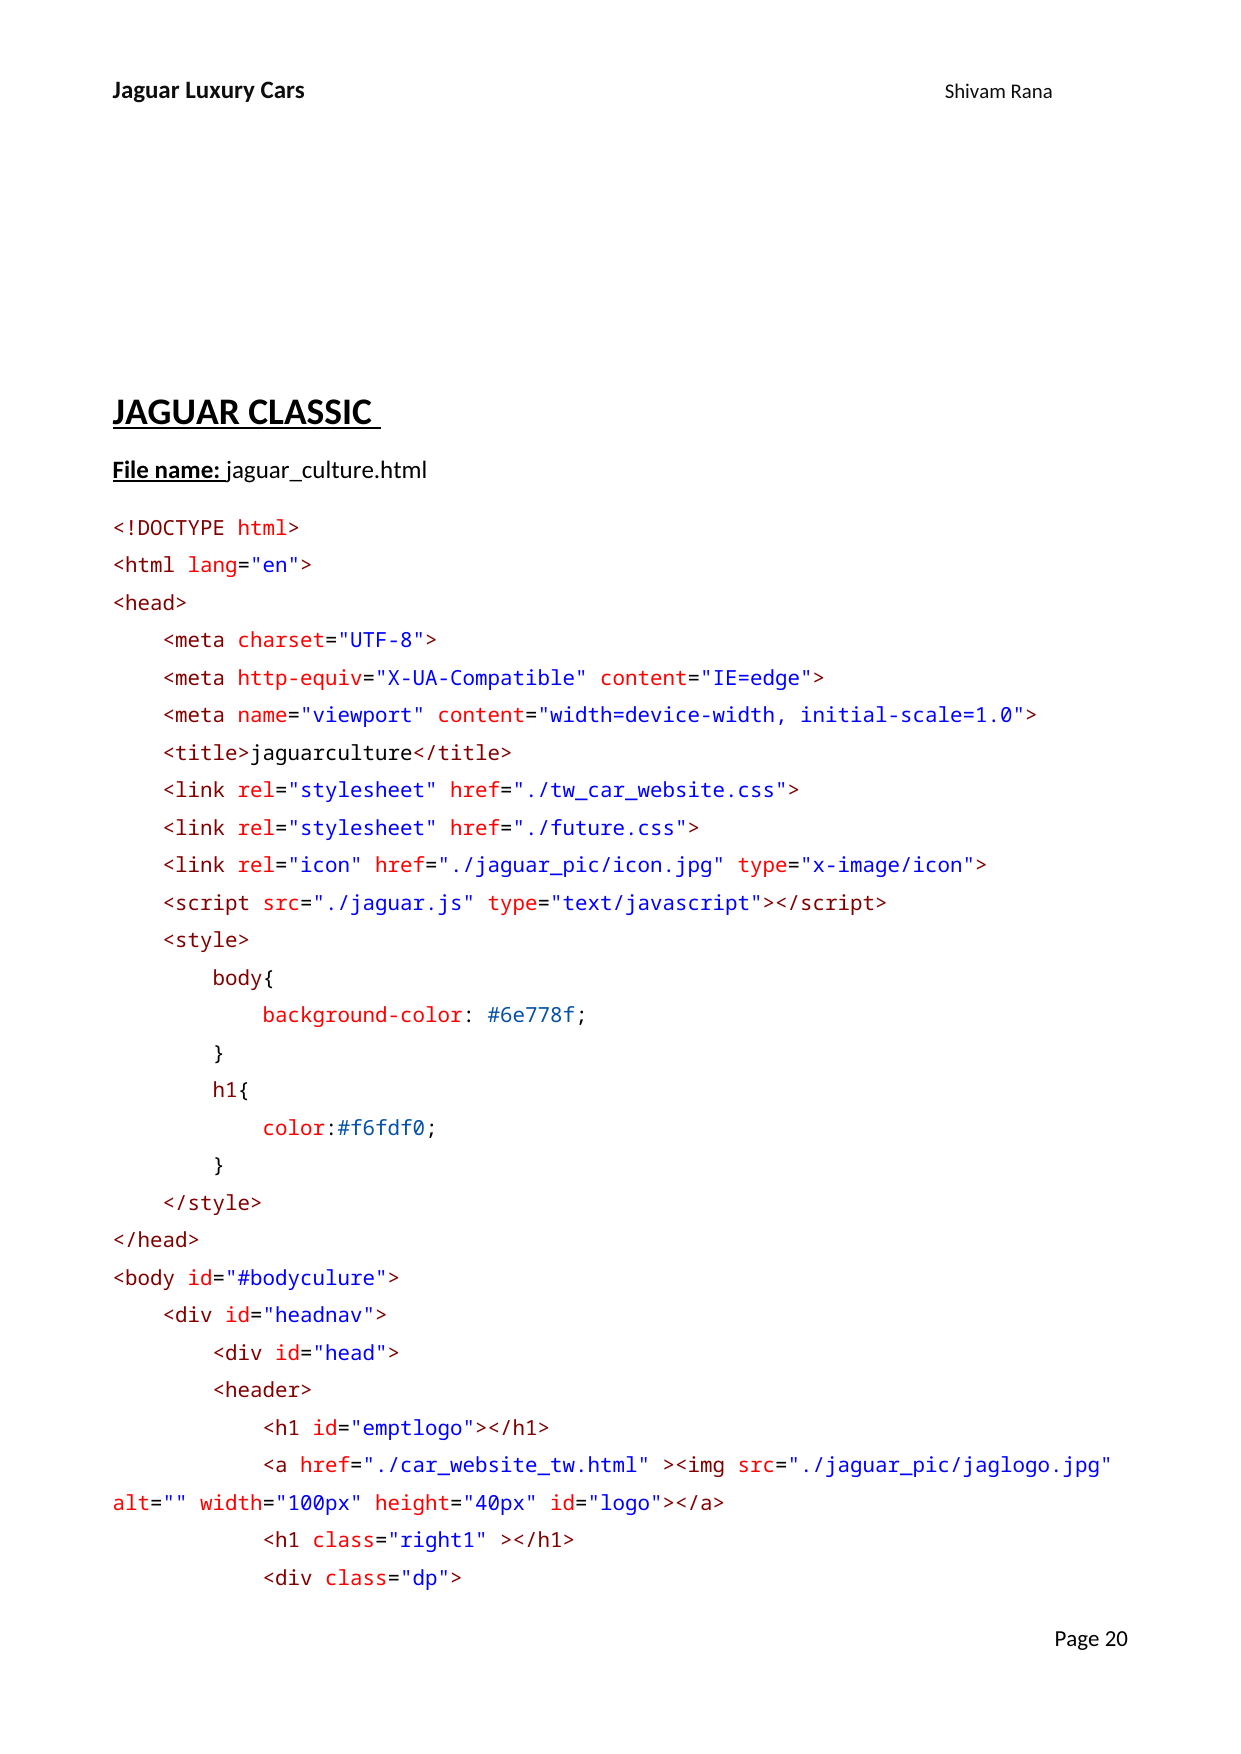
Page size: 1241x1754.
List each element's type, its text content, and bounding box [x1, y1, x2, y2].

text File name: jaguar_culture.html [112, 454, 1128, 484]
text <div class="dp"> [112, 1554, 1128, 1591]
text body{ [112, 954, 1128, 991]
text <title>jaguarculture</title> [112, 729, 1128, 766]
text <link rel="stylesheet" href="./tw_car_website.css"> [112, 766, 1128, 804]
text } [112, 1141, 1128, 1179]
text } [112, 1029, 1128, 1066]
text <a href="./car_website_tw.html" ><img src="./jaguar_pic/jaglogo.jpg" alt="" width="100px" height="40px" id="logo"></a> [112, 1441, 1128, 1516]
text <html lang="en"> [112, 541, 1128, 579]
text </style> [112, 1179, 1128, 1216]
text <script src="./jaguar.js" type="text/javascript"></script> [112, 879, 1128, 916]
text <style> [112, 916, 1128, 954]
text <div id="headnav"> [112, 1291, 1128, 1329]
text background-color: #6e778f; [112, 991, 1128, 1029]
text h1{ [112, 1066, 1128, 1104]
text <link rel="icon" href="./jaguar_pic/icon.jpg" type="x-image/icon"> [112, 841, 1128, 879]
text <h1 class="right1" ></h1> [112, 1516, 1128, 1554]
text color:#f6fdf0; [112, 1104, 1128, 1141]
text <body id="#bodyculure"> [112, 1254, 1128, 1291]
text JAGUAR CLASSIC [112, 388, 1128, 434]
text <head> [112, 579, 1128, 616]
text <header> [112, 1366, 1128, 1404]
text <meta http-equiv="X-UA-Compatible" content="IE=edge"> [112, 654, 1128, 691]
text <h1 id="emptlogo"></h1> [112, 1404, 1128, 1441]
text <div id="head"> [112, 1329, 1128, 1366]
text <link rel="stylesheet" href="./future.css"> [112, 804, 1128, 841]
text <!DOCTYPE html> [112, 504, 1128, 541]
text <meta charset="UTF-8"> [112, 616, 1128, 654]
text </head> [112, 1216, 1128, 1254]
text <meta name="viewport" content="width=device-width, initial-scale=1.0"> [112, 691, 1128, 729]
